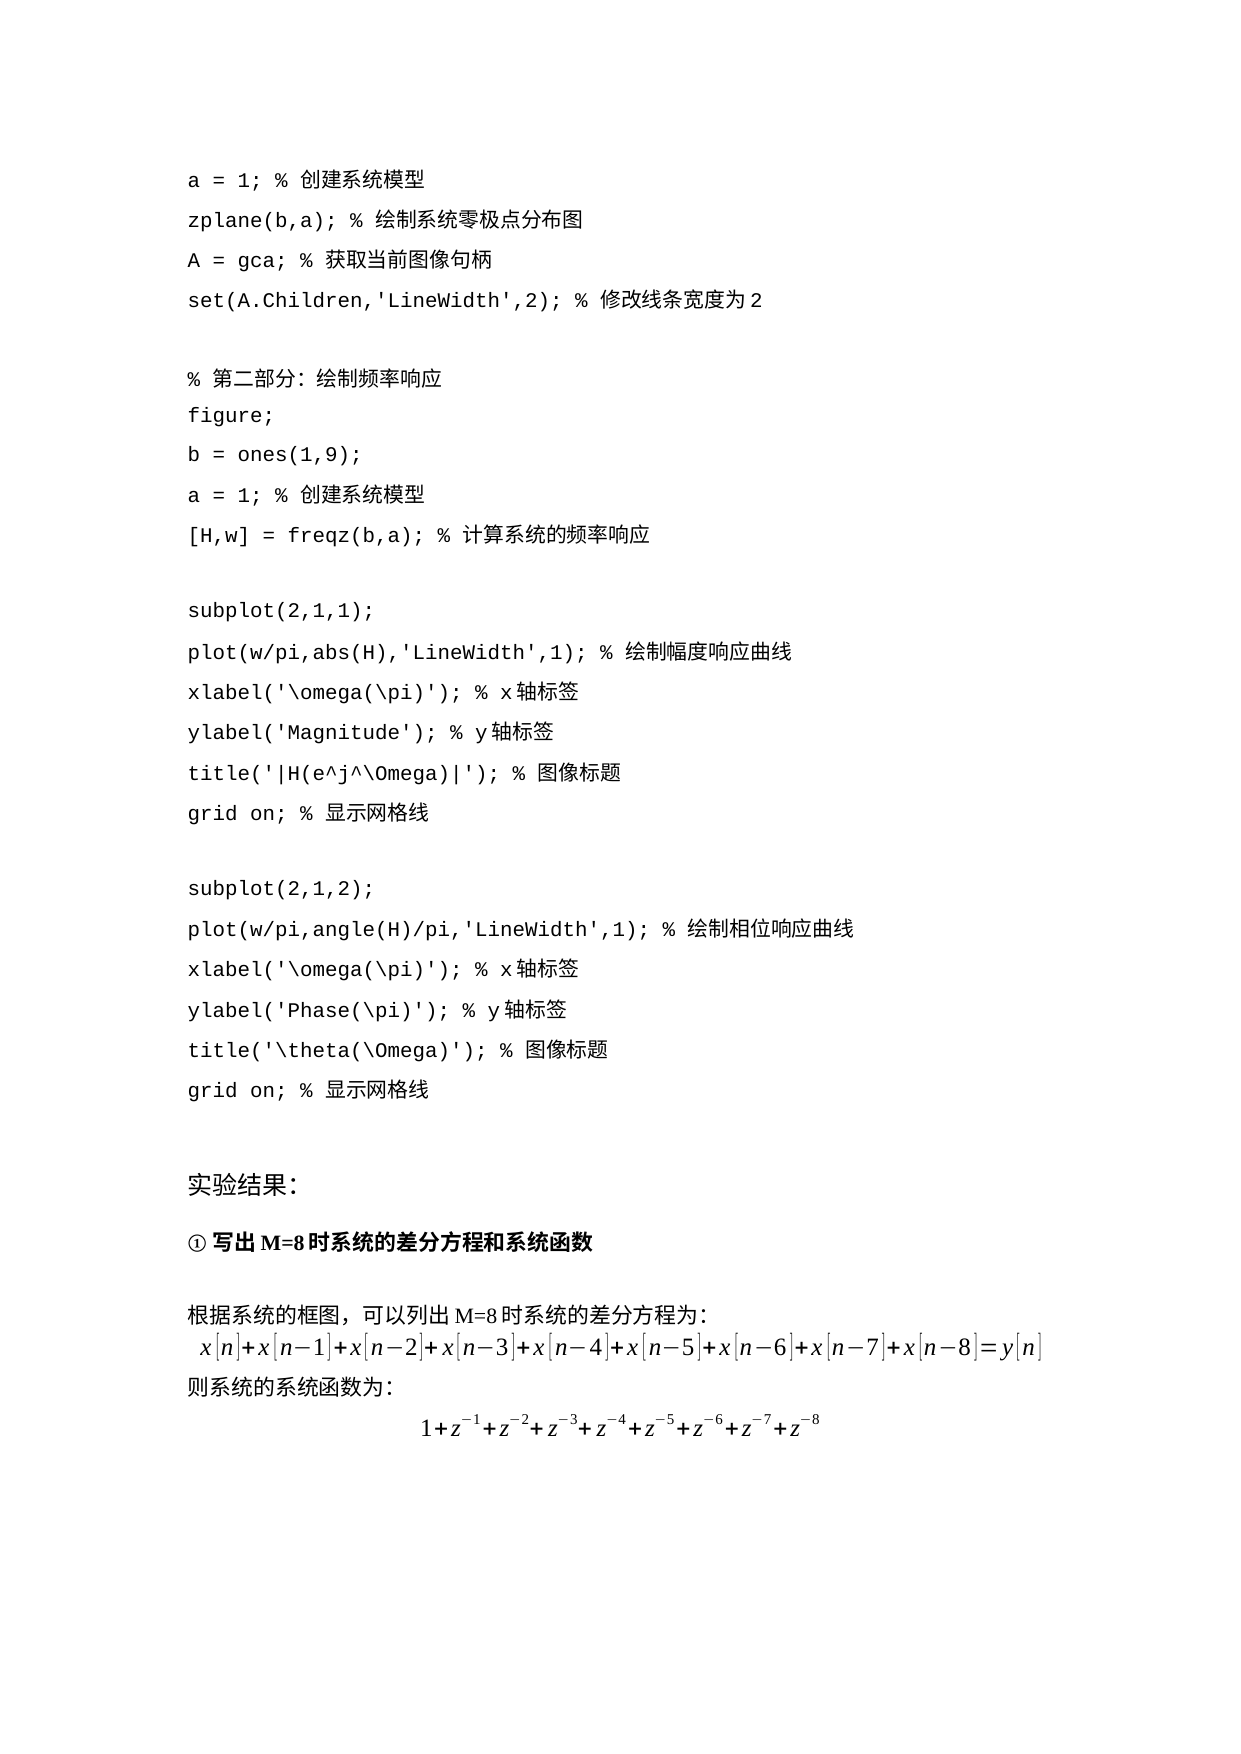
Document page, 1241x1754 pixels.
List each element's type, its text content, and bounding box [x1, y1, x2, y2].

text a = 1; % 创建系统模型 [187, 477, 1053, 510]
text 实验结果： [187, 1151, 1053, 1216]
text grid on; % 显示网格线 [187, 1072, 1053, 1104]
text ylabel('Magnitude'); % y轴标签 [187, 714, 1053, 747]
text xlabel('\omega(\pi)'); % x轴标签 [187, 674, 1053, 707]
text A = gca; % 获取当前图像句柄 [187, 242, 1053, 275]
text 则系统的系统函数为： [187, 1369, 1053, 1402]
text ① 写出M=8时系统的差分方程和系统函数 [187, 1225, 1053, 1257]
text 根据系统的框图，可以列出M=8时系统的差分方程为： [187, 1298, 1053, 1330]
text subplot(2,1,1); [187, 596, 1053, 628]
text title('\theta(\Omega)'); % 图像标题 [187, 1032, 1053, 1064]
text title('|H(e^j^\Omega)|'); % 图像标题 [187, 755, 1053, 787]
text figure; [187, 401, 1053, 433]
text a = 1; % 创建系统模型 [187, 162, 1053, 194]
text subplot(2,1,2); [187, 873, 1053, 906]
text [H,w] = freqz(b,a); % 计算系统的频率响应 [187, 518, 1053, 550]
text plot(w/pi,angle(H)/pi,'LineWidth',1); % 绘制相位响应曲线 [187, 912, 1053, 944]
text b = ones(1,9); [187, 439, 1053, 472]
text grid on; % 显示网格线 [187, 795, 1053, 827]
text plot(w/pi,abs(H),'LineWidth',1); % 绘制幅度响应曲线 [187, 634, 1053, 667]
text ylabel('Phase(\pi)'); % y轴标签 [187, 992, 1053, 1024]
text % 第二部分：绘制频率响应 [187, 361, 1053, 393]
text set(A.Children,'LineWidth',2); % 修改线条宽度为2 [187, 282, 1053, 315]
text xlabel('\omega(\pi)'); % x轴标签 [187, 952, 1053, 984]
text zplane(b,a); % 绘制系统零极点分布图 [187, 202, 1053, 234]
